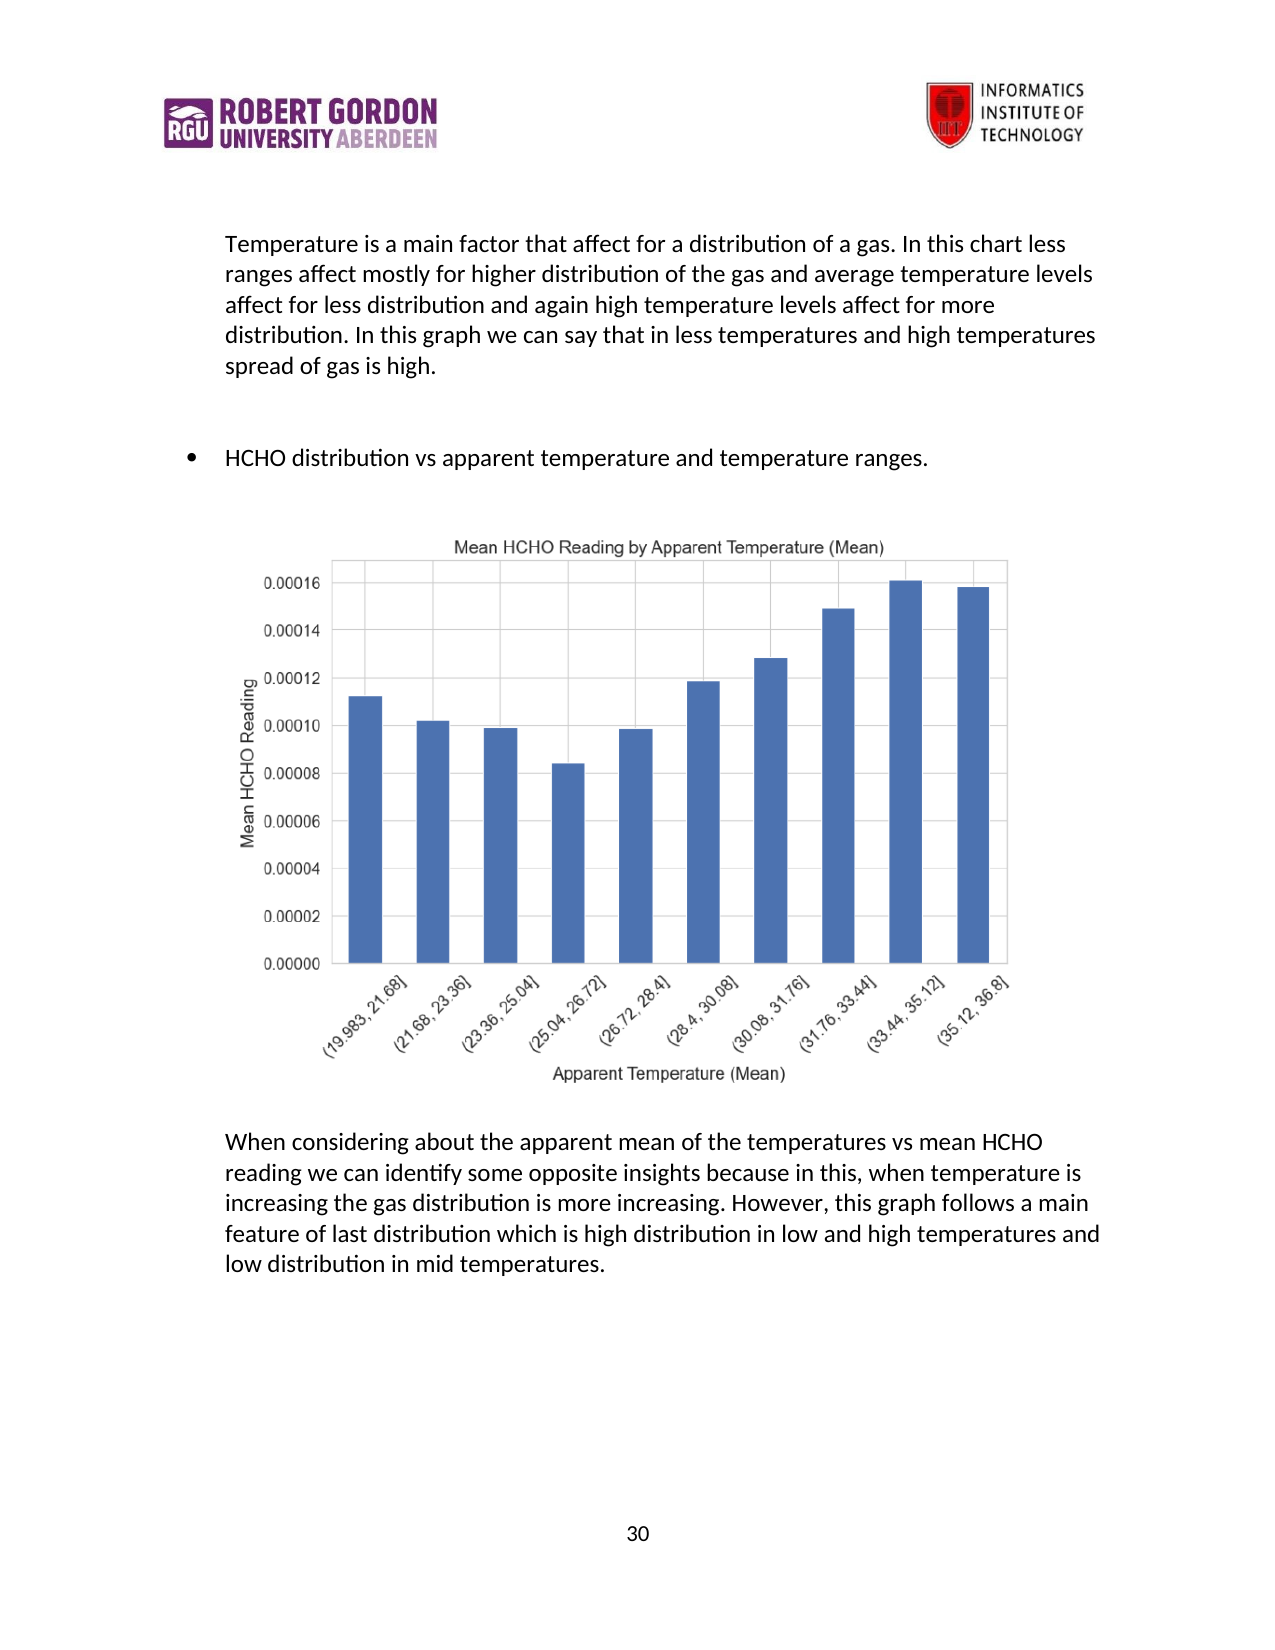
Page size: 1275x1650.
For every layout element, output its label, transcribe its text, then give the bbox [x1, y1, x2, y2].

text When considering about the apparent mean of the temperatures vs mean HCHO reading we can identify some opposite insights because in this, when temperature is increasing the gas distribution is more increasing. However, this graph follows a main feature of last distribution which is high distribution in low and high temperatures and low distribution in mid temperatures. [225, 1126, 1125, 1279]
picture [920, 75, 1088, 153]
picture [225, 533, 1028, 1096]
text Temperature is a main factor that affect for a distribution of a gas. In this chart less ranges affect mostly for higher distribution of the gas and average temperature levels affect for less distribution and again high temperature levels affect for more distribution. In this graph we can say that in less temperatures and high temperatures spread of gas is high. [225, 228, 1125, 381]
picture [161, 91, 439, 153]
list HCHO distribution vs apparent temperature and temperature ranges. [187, 442, 1125, 472]
